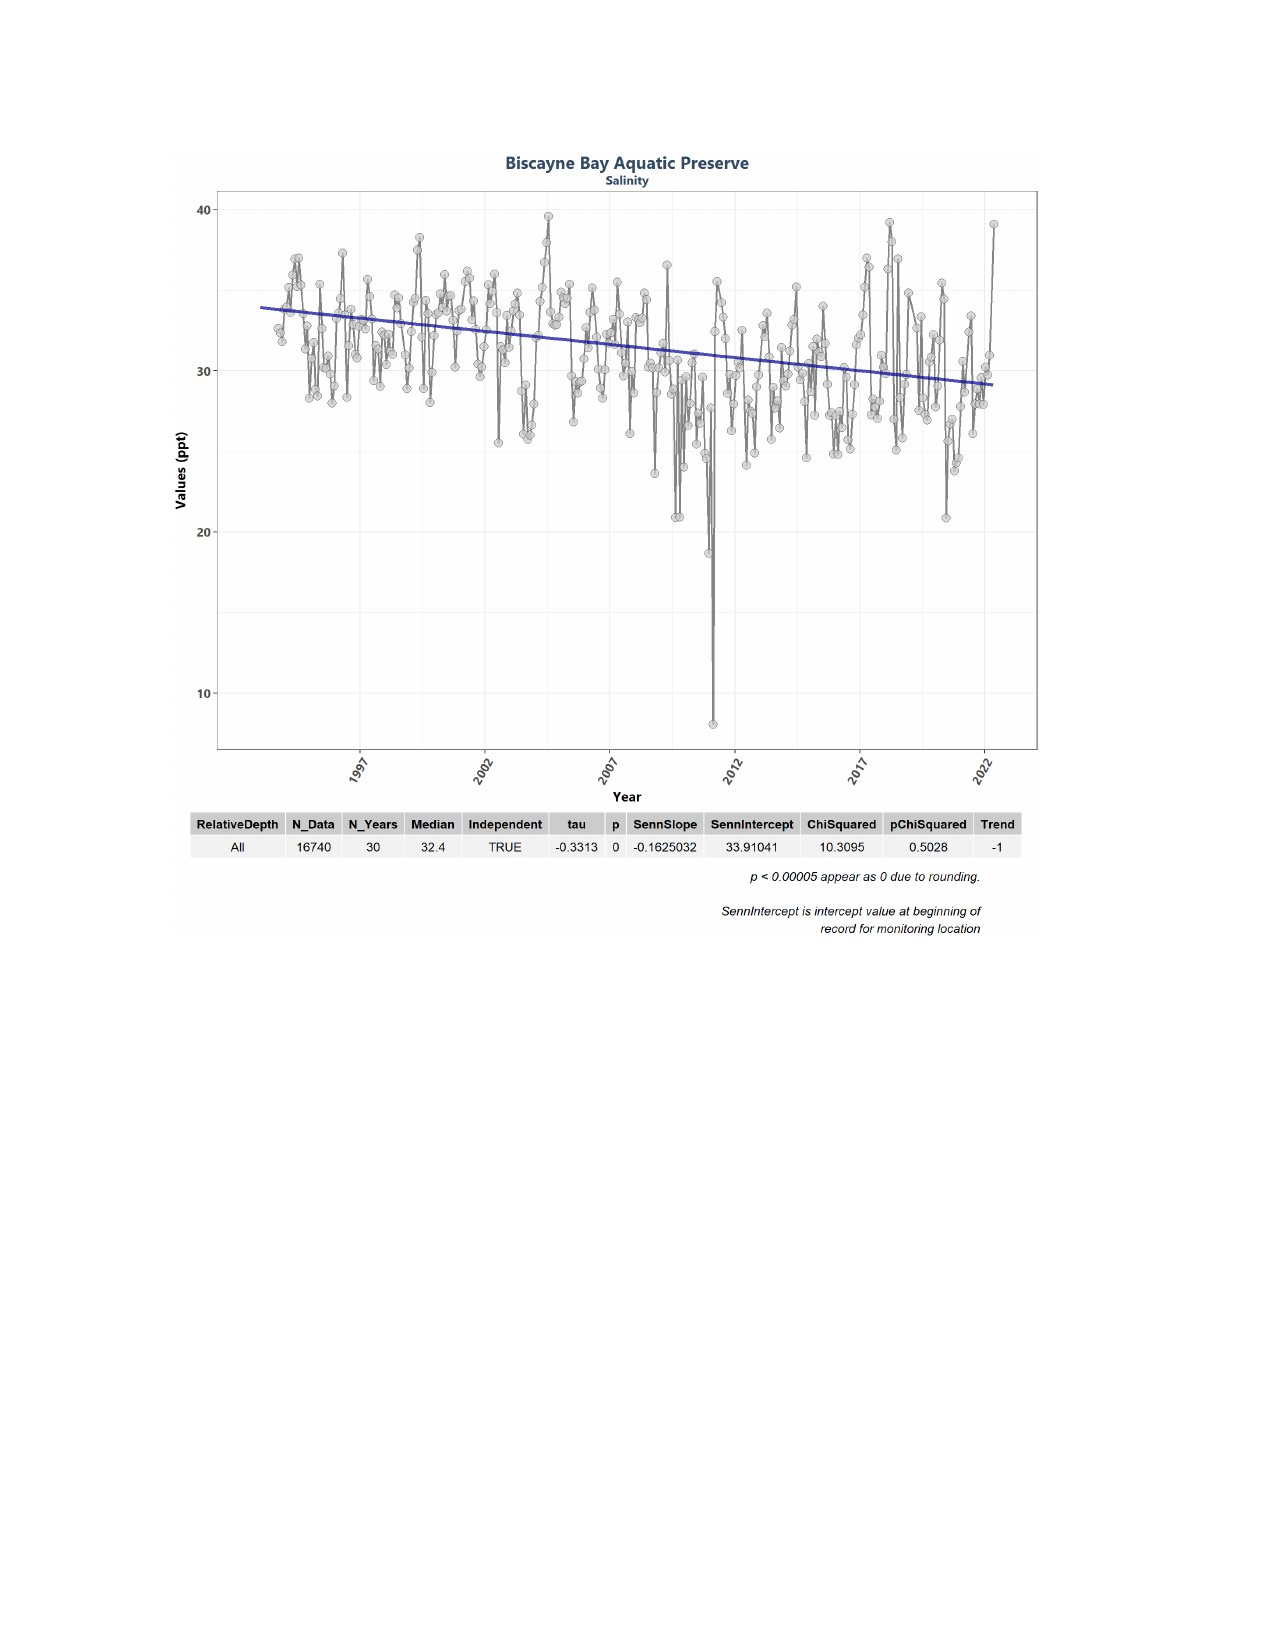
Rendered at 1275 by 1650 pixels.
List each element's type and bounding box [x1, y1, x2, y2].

picture [168, 150, 1044, 938]
